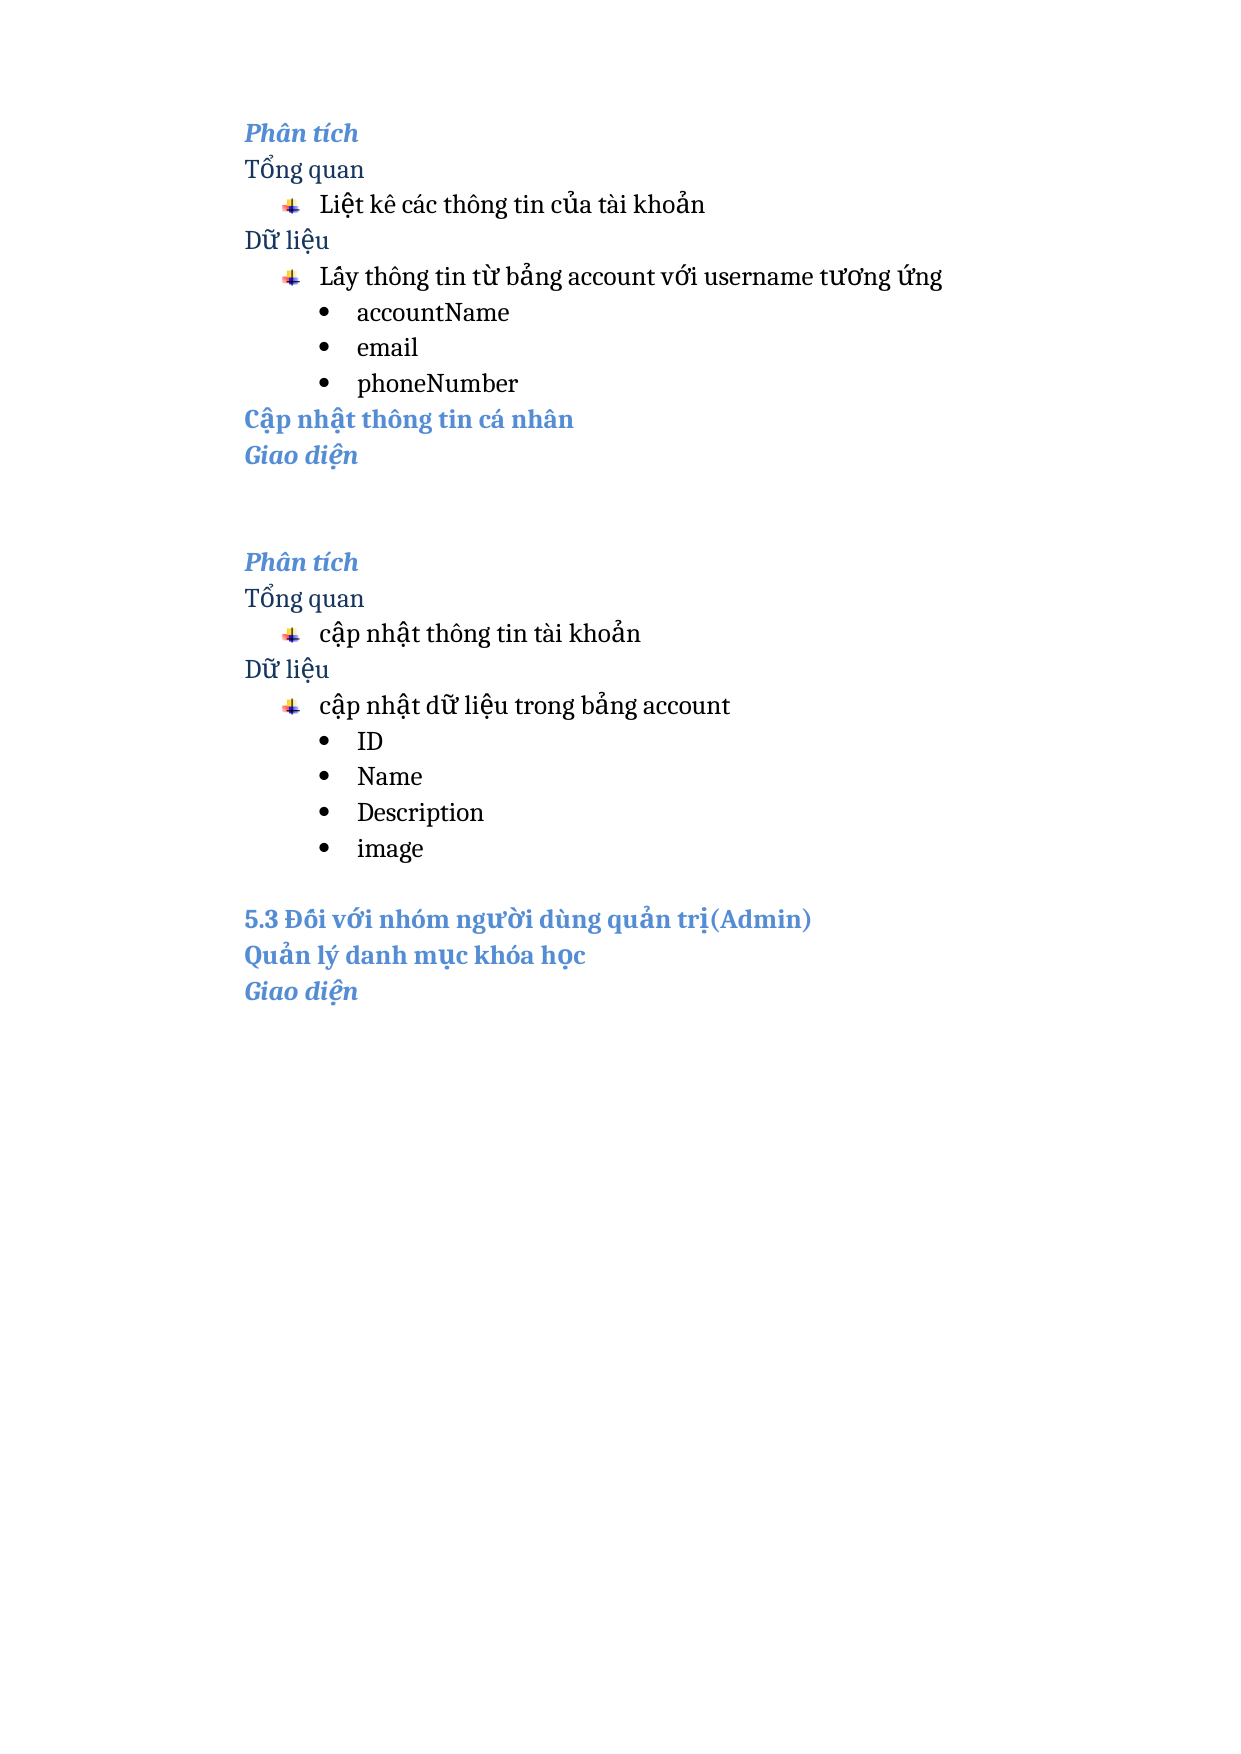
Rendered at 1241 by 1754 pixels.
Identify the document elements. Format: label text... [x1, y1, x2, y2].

list Giao diện [244, 976, 1122, 1007]
list 5.3 Đối với nhóm người dùng quản trị(Admin) [244, 904, 1122, 935]
picture [282, 626, 300, 643]
list Tổng quan [244, 583, 1122, 614]
list Phân tích [244, 547, 1122, 578]
list Tổng quan [244, 154, 1122, 185]
list image [319, 833, 1122, 864]
list Dữ liệu [244, 654, 1122, 685]
list Phân tích [244, 118, 1122, 149]
list Dữ liệu [244, 225, 1122, 256]
picture [282, 197, 300, 214]
list accountName [319, 297, 1122, 328]
picture [282, 268, 300, 286]
list phoneNumber [319, 368, 1122, 399]
list Name [319, 761, 1122, 792]
list Giao diện [244, 440, 1122, 471]
picture [282, 697, 300, 715]
list Lấy thông tin từ bảng account với username tương ứng [282, 261, 1122, 292]
list Liệt kê các thông tin của tài khoản [282, 189, 1122, 221]
list email [319, 332, 1122, 364]
list Description [319, 797, 1122, 828]
list Quản lý danh mục khóa học [244, 940, 1122, 971]
list Cập nhật thông tin cá nhân [244, 404, 1122, 435]
list cập nhật dữ liệu trong bảng account [282, 690, 1122, 721]
list cập nhật thông tin tài khoản [282, 618, 1122, 649]
list ID [319, 726, 1122, 757]
